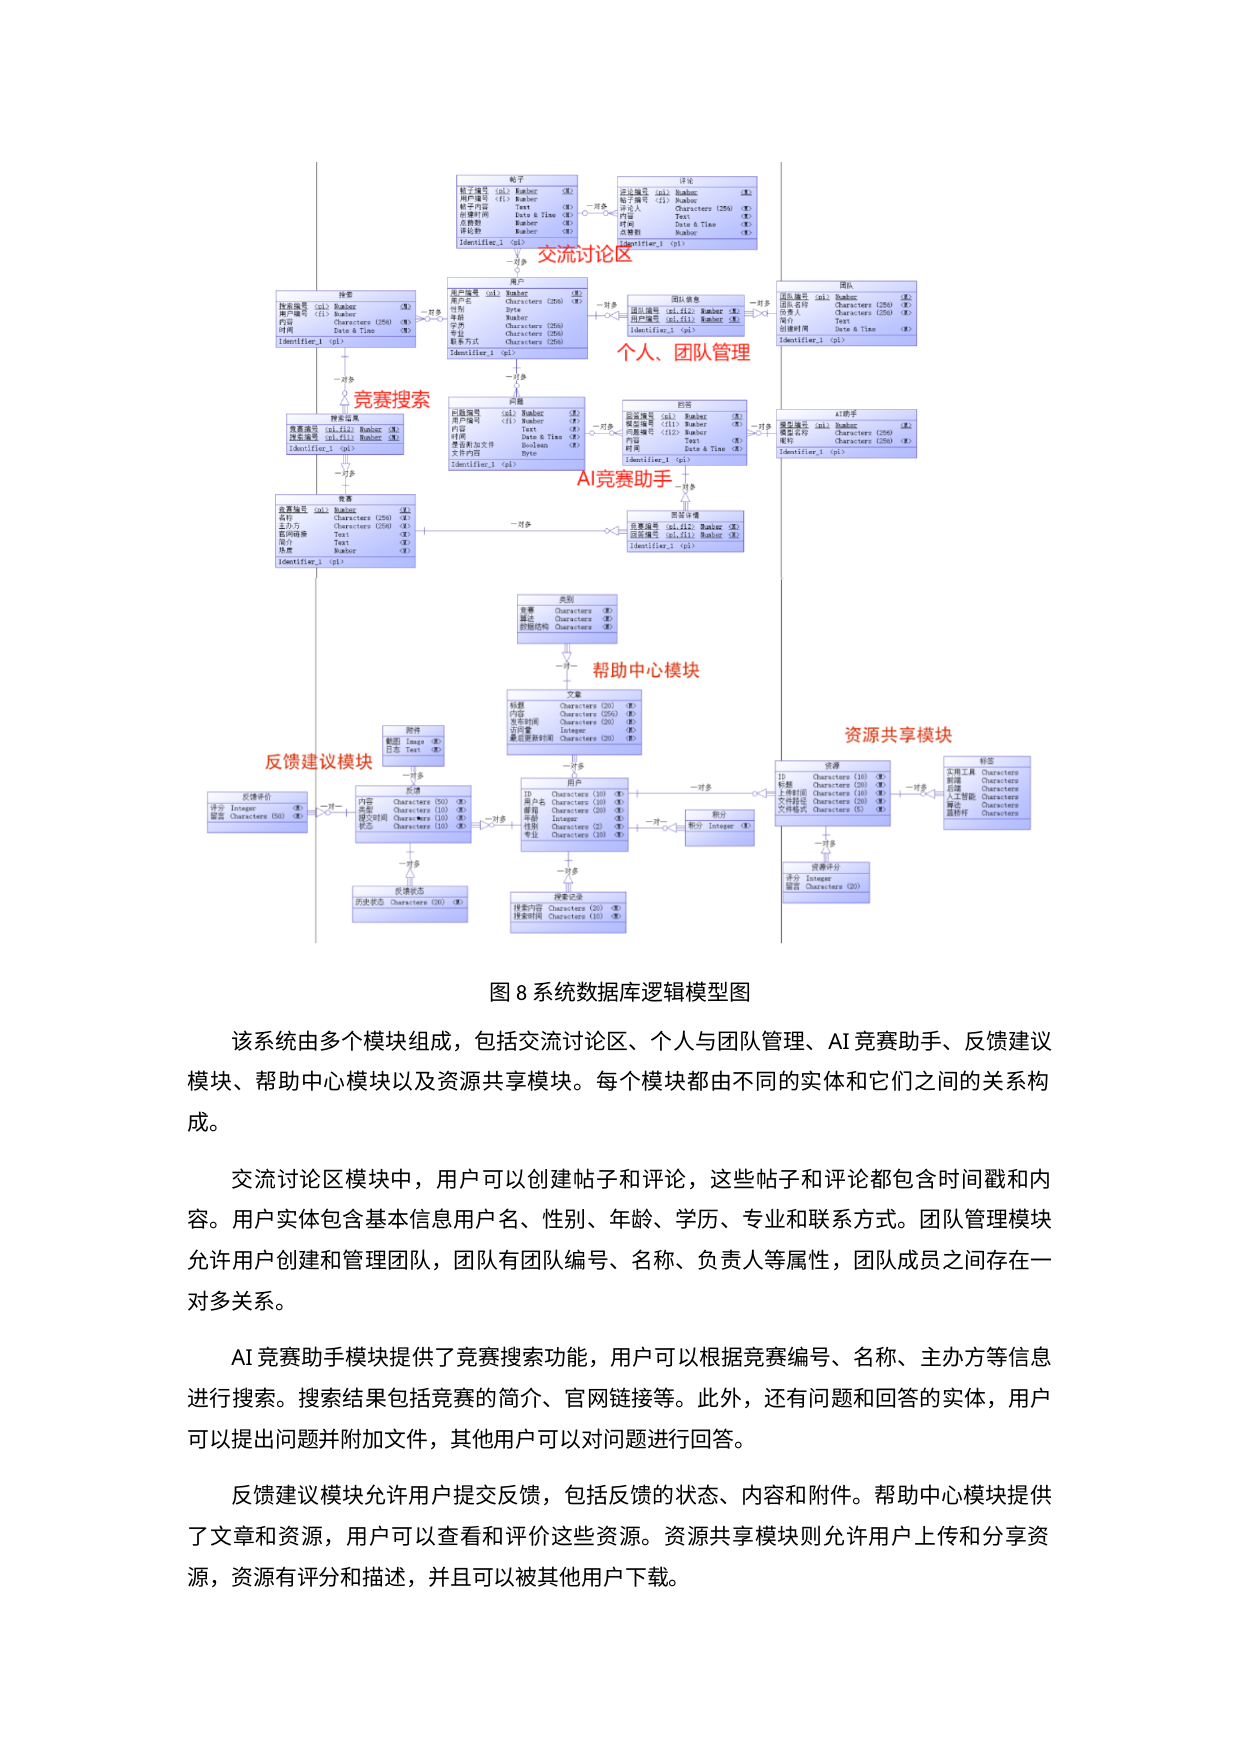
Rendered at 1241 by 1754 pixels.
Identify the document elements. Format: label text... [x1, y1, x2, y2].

text AI竞赛助手模块提供了竞赛搜索功能，用户可以根据竞赛编号、名称、主办方等信息进行搜索。搜索结果包括竞赛的简介、官网链接等。此外，还有问题和回答的实体，用户可以提出问题并附加文件，其他用户可以对问题进行回答。 [187, 1340, 1053, 1454]
text 图8 系统数据库逻辑模型图 [187, 974, 1053, 1007]
text 反馈建议模块允许用户提交反馈，包括反馈的状态、内容和附件。帮助中心模块提供了文章和资源，用户可以查看和评价这些资源。资源共享模块则允许用户上传和分享资源，资源有评分和描述，并且可以被其他用户下载。 [187, 1478, 1053, 1592]
text 该系统由多个模块组成，包括交流讨论区、个人与团队管理、AI竞赛助手、反馈建议模块、帮助中心模块以及资源共享模块。每个模块都由不同的实体和它们之间的关系构成。 [187, 1023, 1053, 1137]
text 交流讨论区模块中，用户可以创建帖子和评论，这些帖子和评论都包含时间戳和内容。用户实体包含基本信息用户名、性别、年龄、学历、专业和联系方式。团队管理模块允许用户创建和管理团队，团队有团队编号、名称、负责人等属性，团队成员之间存在一对多关系。 [187, 1161, 1053, 1316]
picture [198, 162, 1042, 946]
